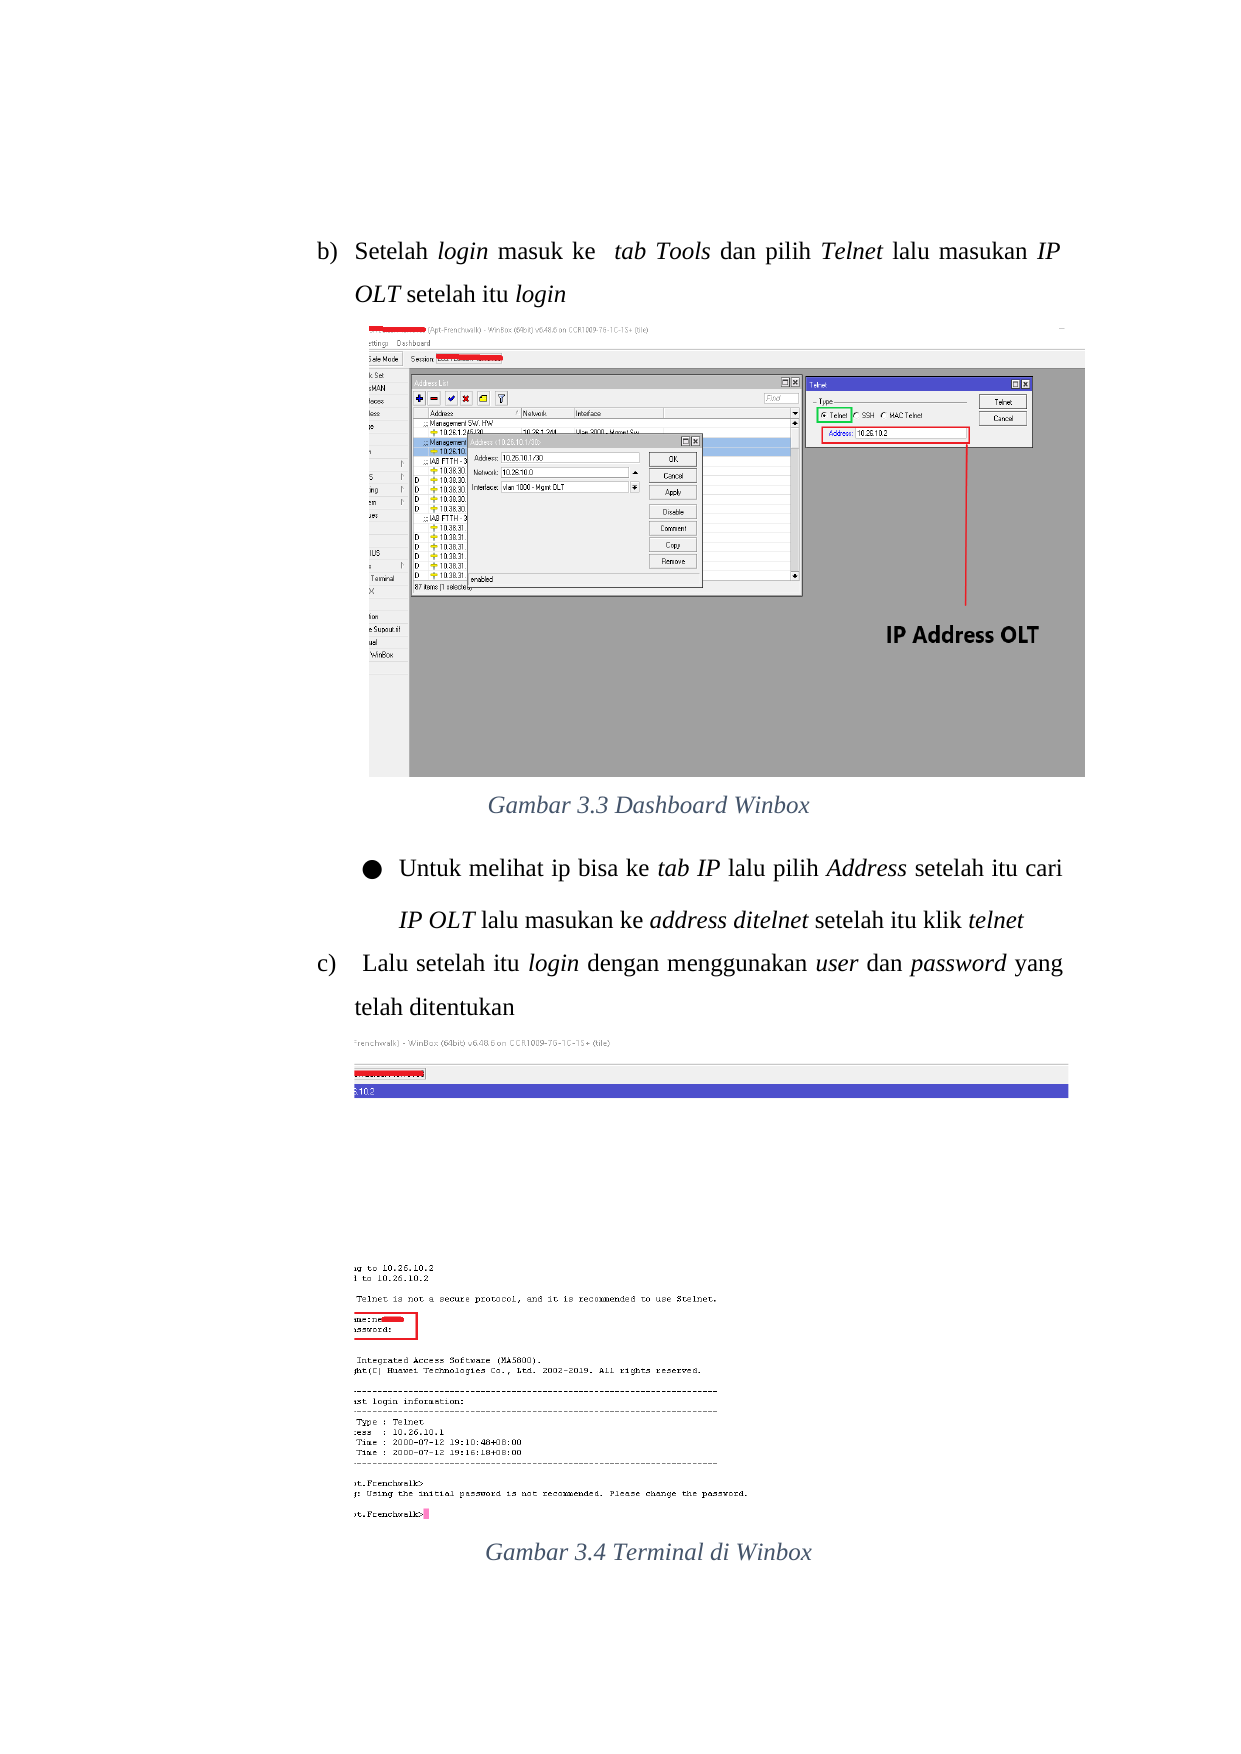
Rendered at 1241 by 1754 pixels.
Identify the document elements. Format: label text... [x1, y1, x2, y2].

picture [369, 322, 1085, 777]
text Gambar 3.4 Terminal di Winbox [236, 1537, 1063, 1566]
text Gambar 3.3 Dashboard Winbox [236, 790, 1063, 819]
list Untuk melihat ip bisa ke tab IP lalu pilih Address setelah itu cari IP OLT lalu masukan ke address ditelnet setelah itu klik telnet [361, 840, 1063, 934]
list Lalu setelah itu login dengan menggunakan user dan password yang telah ditentukan [317, 948, 1063, 1020]
list Setelah login masuk ke tab Tools dan pilih Telnet lalu masukan IP OLT setelah itu login [317, 236, 1063, 308]
picture [354, 1034, 1069, 1524]
